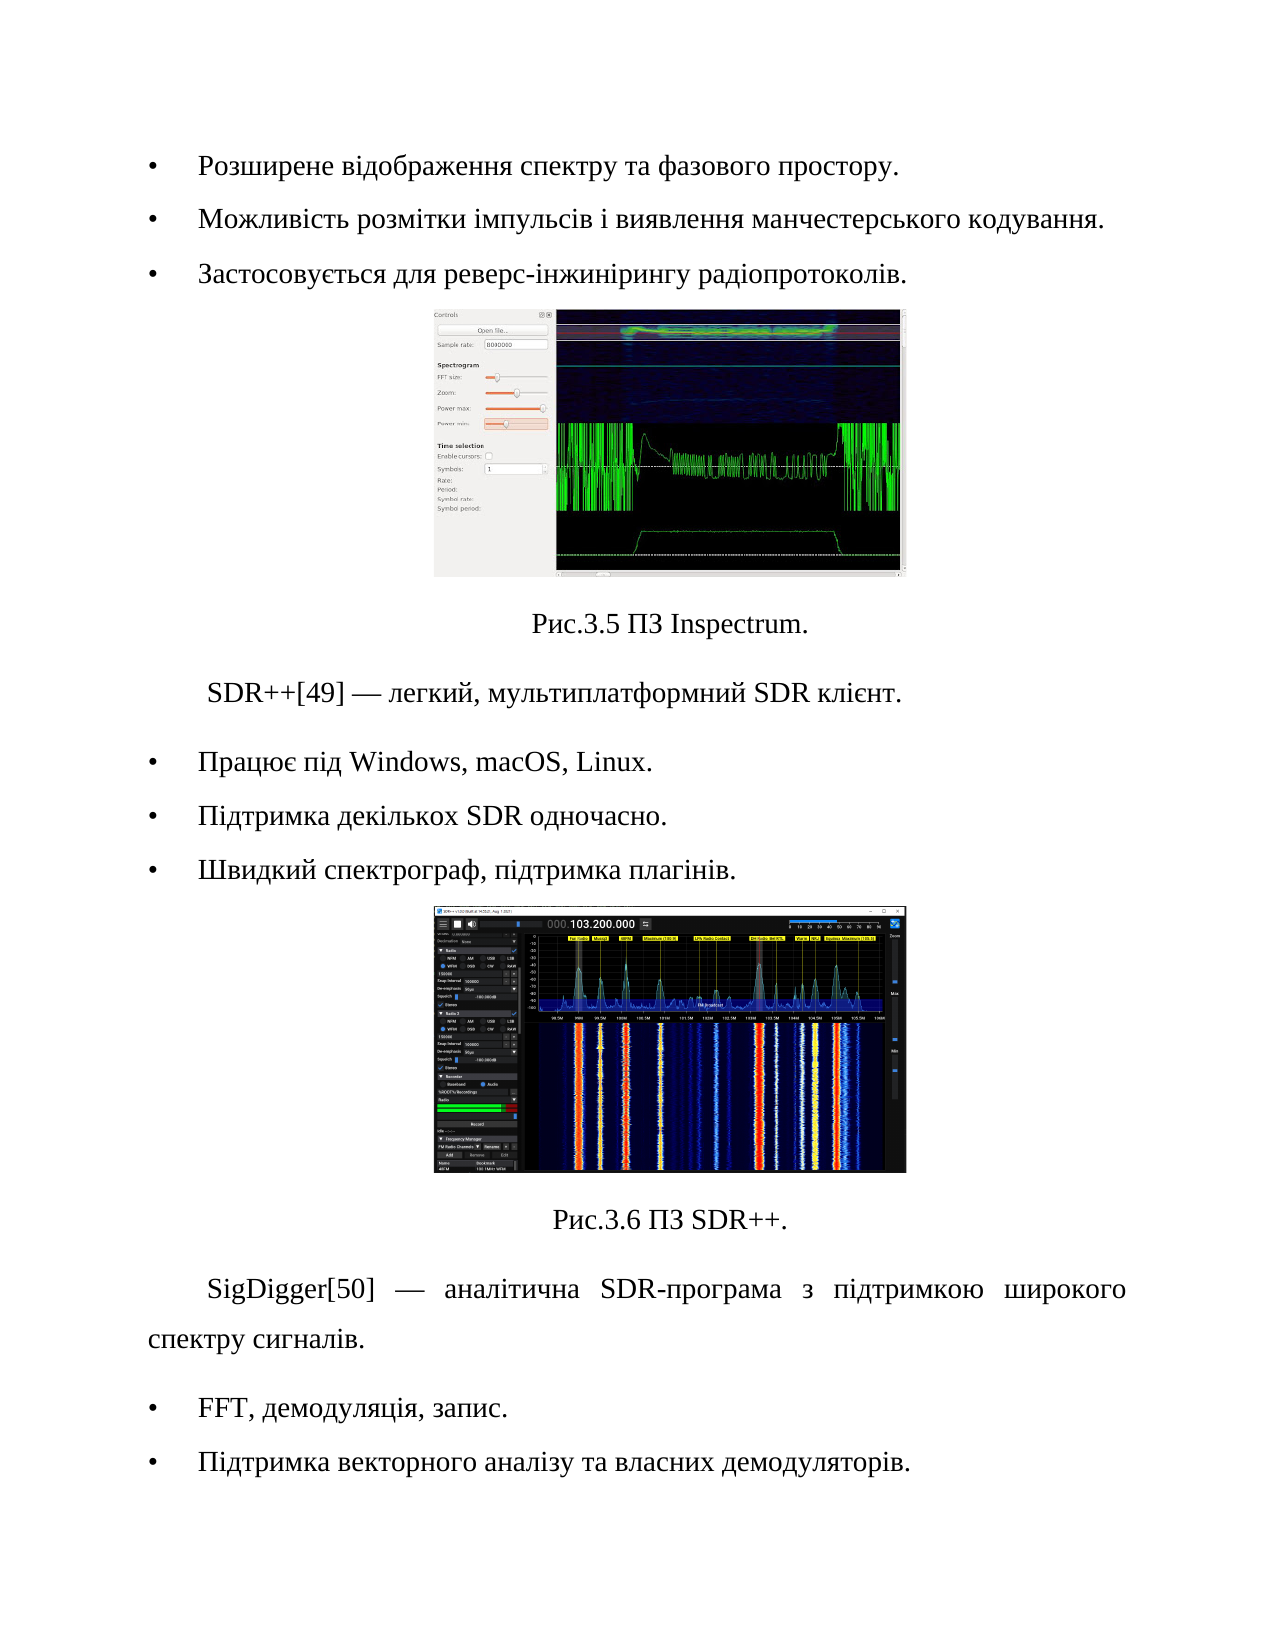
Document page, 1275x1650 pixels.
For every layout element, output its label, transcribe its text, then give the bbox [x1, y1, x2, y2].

text SigDigger[50] — аналітична SDR-програма з підтримкою широкого спектру сигналів. [148, 1271, 1127, 1355]
list Підтримка декількох SDR одночасно. [148, 798, 1127, 831]
list Працює під Windows, macOS, Linux. [148, 744, 1127, 777]
list Можливість розмітки імпульсів і виявлення манчестерського кодування. [148, 202, 1127, 235]
list Застосовується для реверс-інжинірингу радіопротоколів. [148, 256, 1127, 289]
list Швидкий спектрограф, підтримка плагінів. [148, 852, 1127, 886]
text SDR++[49] — легкий, мультиплатформний SDR клієнт. [148, 675, 1127, 708]
text Рис.3.6 ПЗ SDR++. [148, 1202, 1127, 1236]
list Підтримка векторного аналізу та власних демодуляторів. [148, 1444, 1127, 1478]
picture [433, 906, 907, 1173]
text Рис.3.5 ПЗ Inspectrum. [148, 606, 1127, 639]
list FFT, демодуляція, запис. [148, 1390, 1127, 1424]
list Розширене відображення спектру та фазового простору. [148, 148, 1127, 181]
picture [433, 309, 907, 577]
